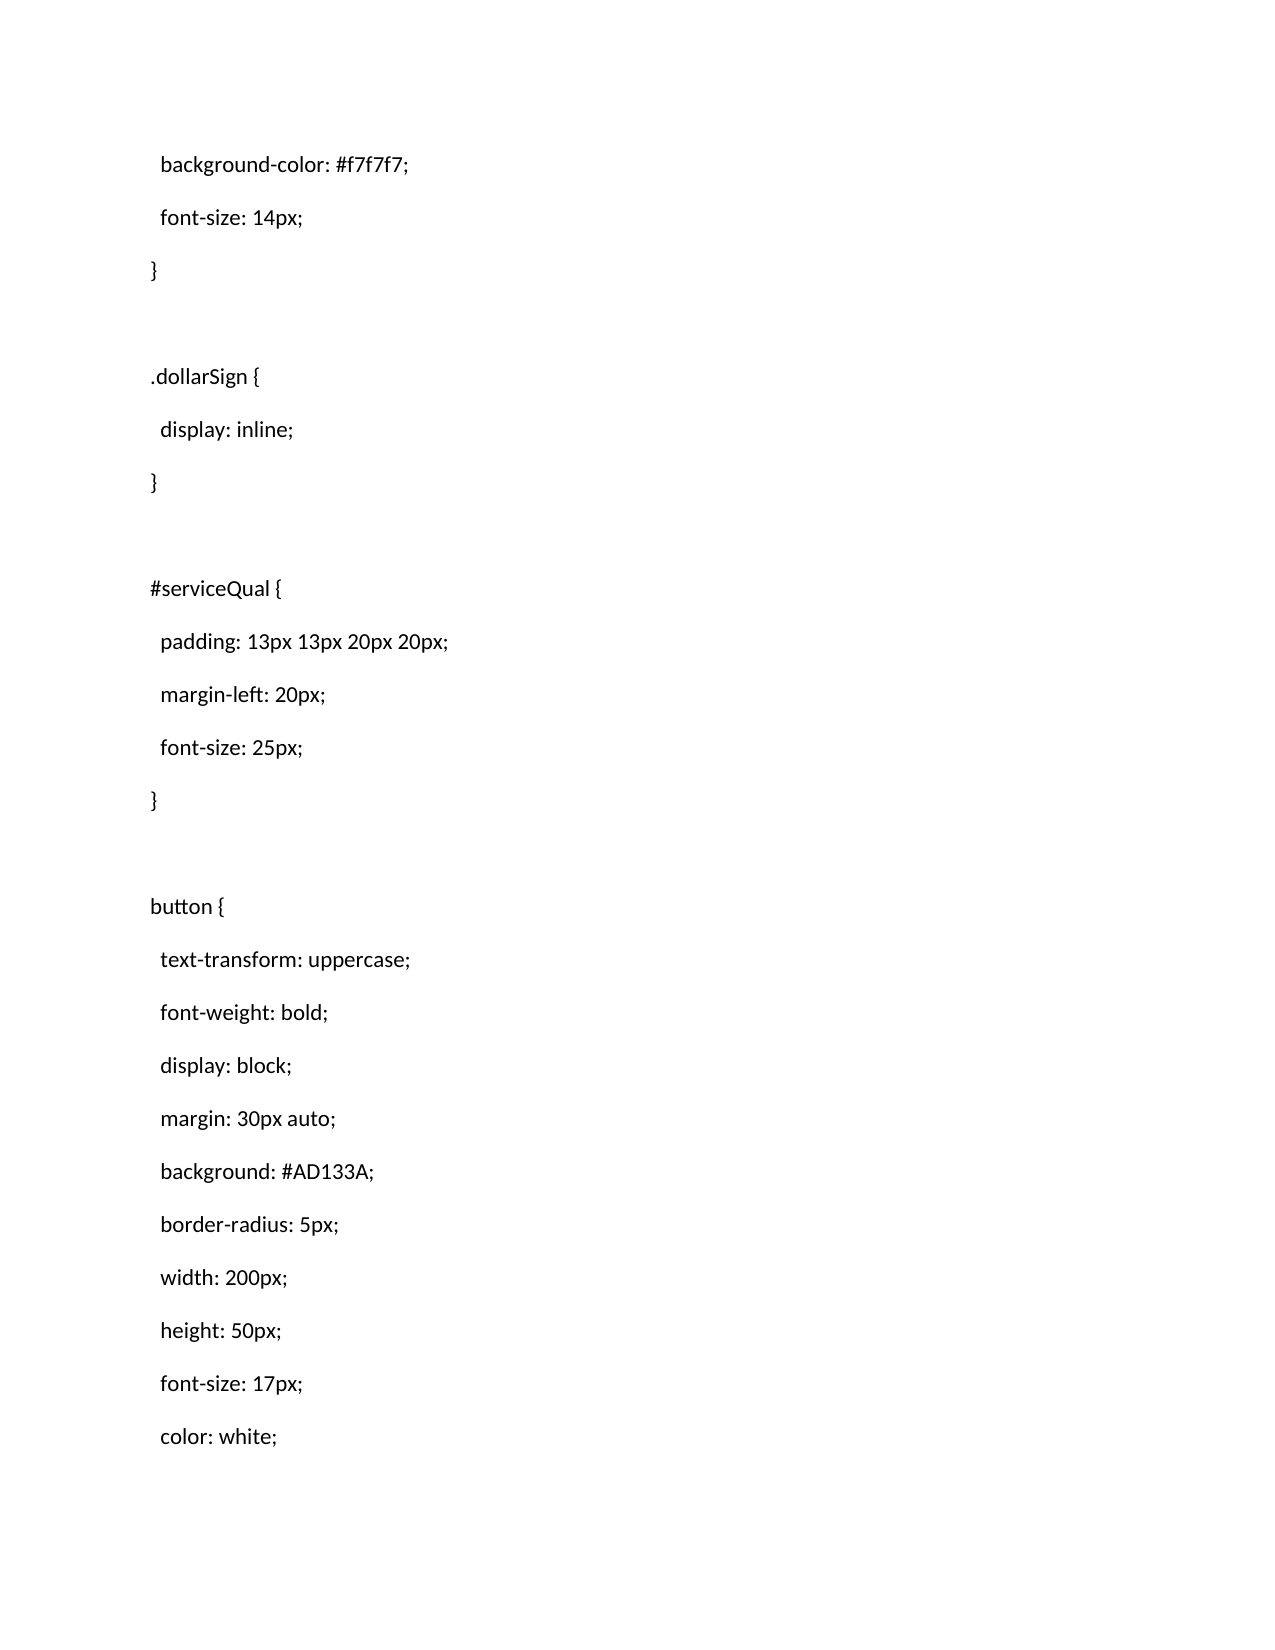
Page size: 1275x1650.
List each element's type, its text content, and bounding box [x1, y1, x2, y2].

text display: block; [150, 1051, 1125, 1079]
text } [150, 786, 1125, 814]
text border-radius: 5px; [150, 1210, 1125, 1238]
text text-transform: uppercase; [150, 945, 1125, 973]
text display: inline; [150, 415, 1125, 443]
text button { [150, 892, 1125, 920]
text background-color: #f7f7f7; [150, 150, 1125, 178]
text color: white; [150, 1422, 1125, 1451]
text } [150, 256, 1125, 284]
text font-size: 25px; [150, 733, 1125, 761]
text .dollarSign { [150, 362, 1125, 390]
text background: #AD133A; [150, 1157, 1125, 1185]
text width: 200px; [150, 1263, 1125, 1291]
text height: 50px; [150, 1316, 1125, 1344]
text } [150, 468, 1125, 496]
text margin-left: 20px; [150, 680, 1125, 708]
text font-size: 14px; [150, 203, 1125, 231]
text font-weight: bold; [150, 998, 1125, 1026]
text margin: 30px auto; [150, 1104, 1125, 1132]
text #serviceQual { [150, 574, 1125, 602]
text padding: 13px 13px 20px 20px; [150, 627, 1125, 655]
text font-size: 17px; [150, 1369, 1125, 1397]
